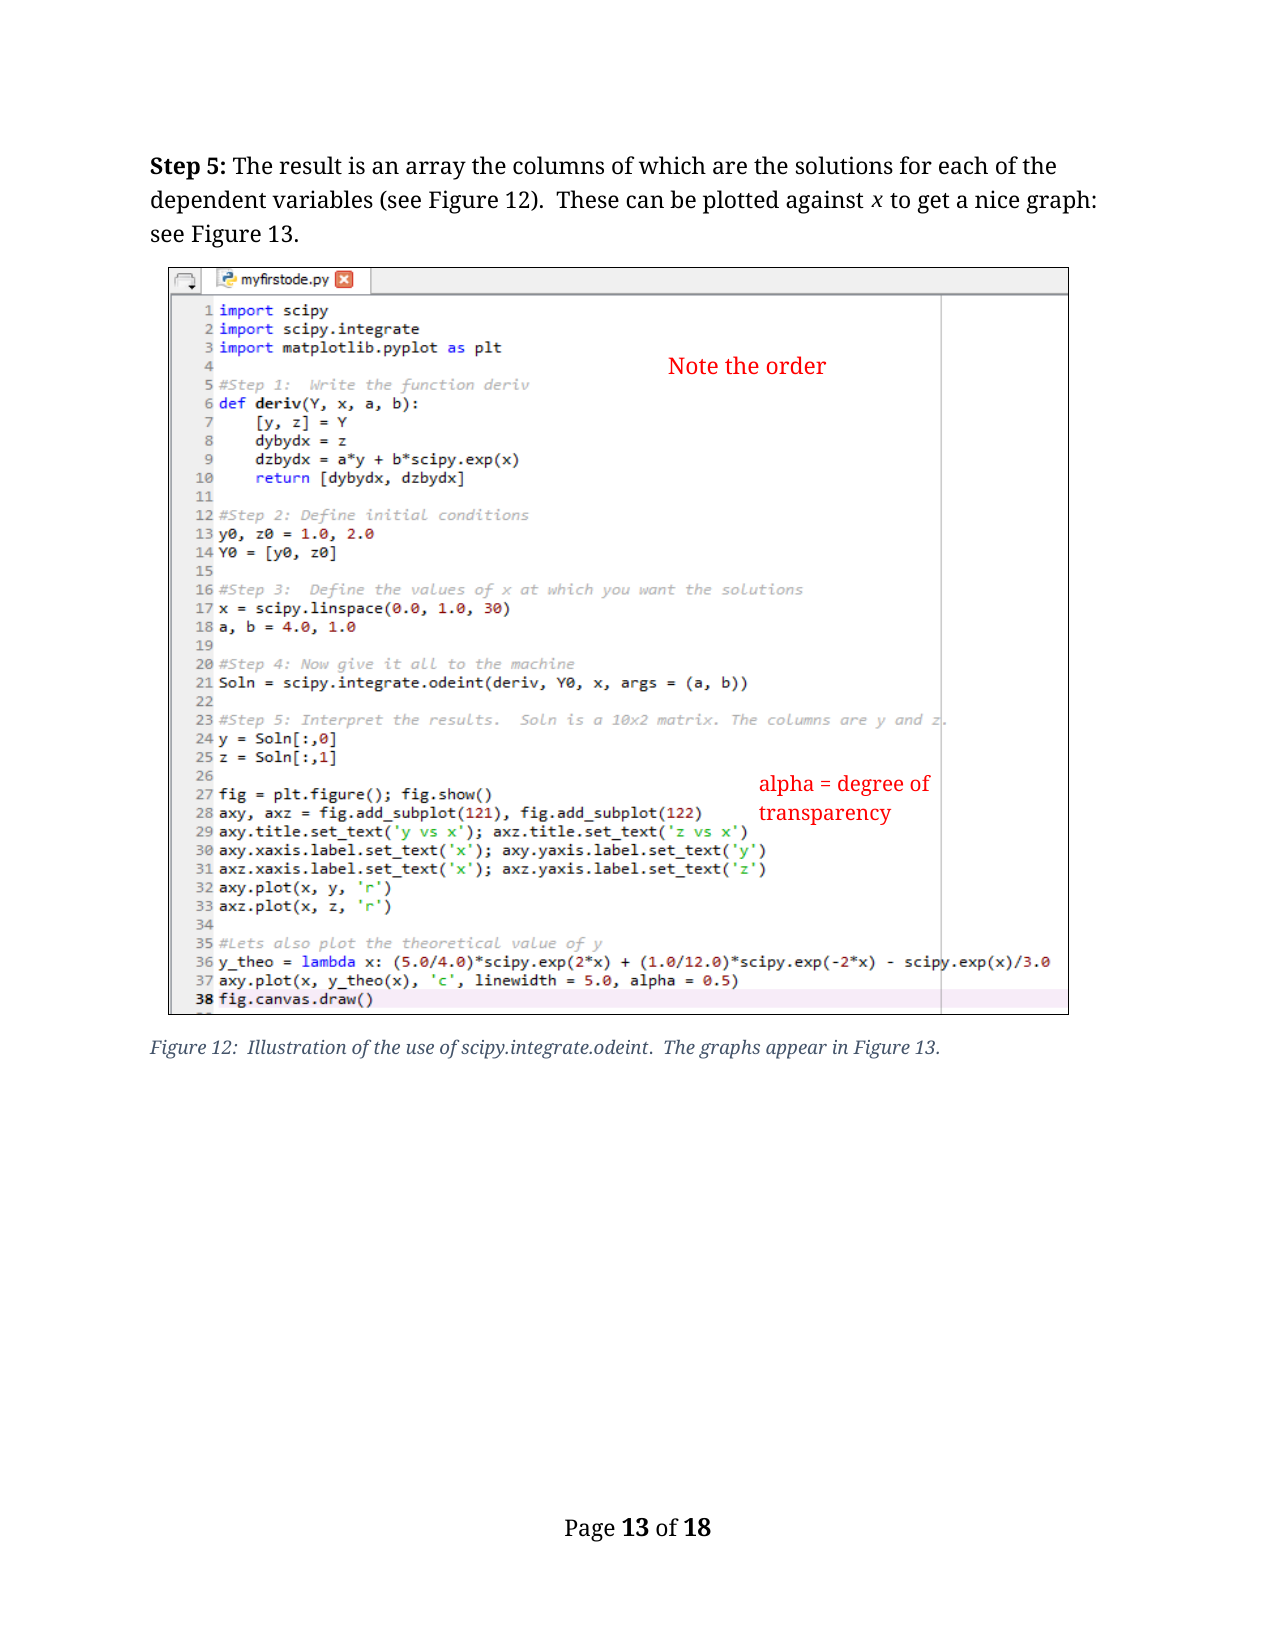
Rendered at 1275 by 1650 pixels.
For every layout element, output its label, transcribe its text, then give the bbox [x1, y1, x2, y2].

picture [169, 268, 1068, 1014]
text Step 5: The result is an array the columns of which are the solutions for each of the dependent variables (see Figure 12). These can be plotted against to get a nice graph: see Figure 13. [150, 150, 1125, 249]
text Figure 12: Illustration of the use of scipy.integrate.odeint. The graphs appear in Figure 13. [150, 1034, 1125, 1059]
